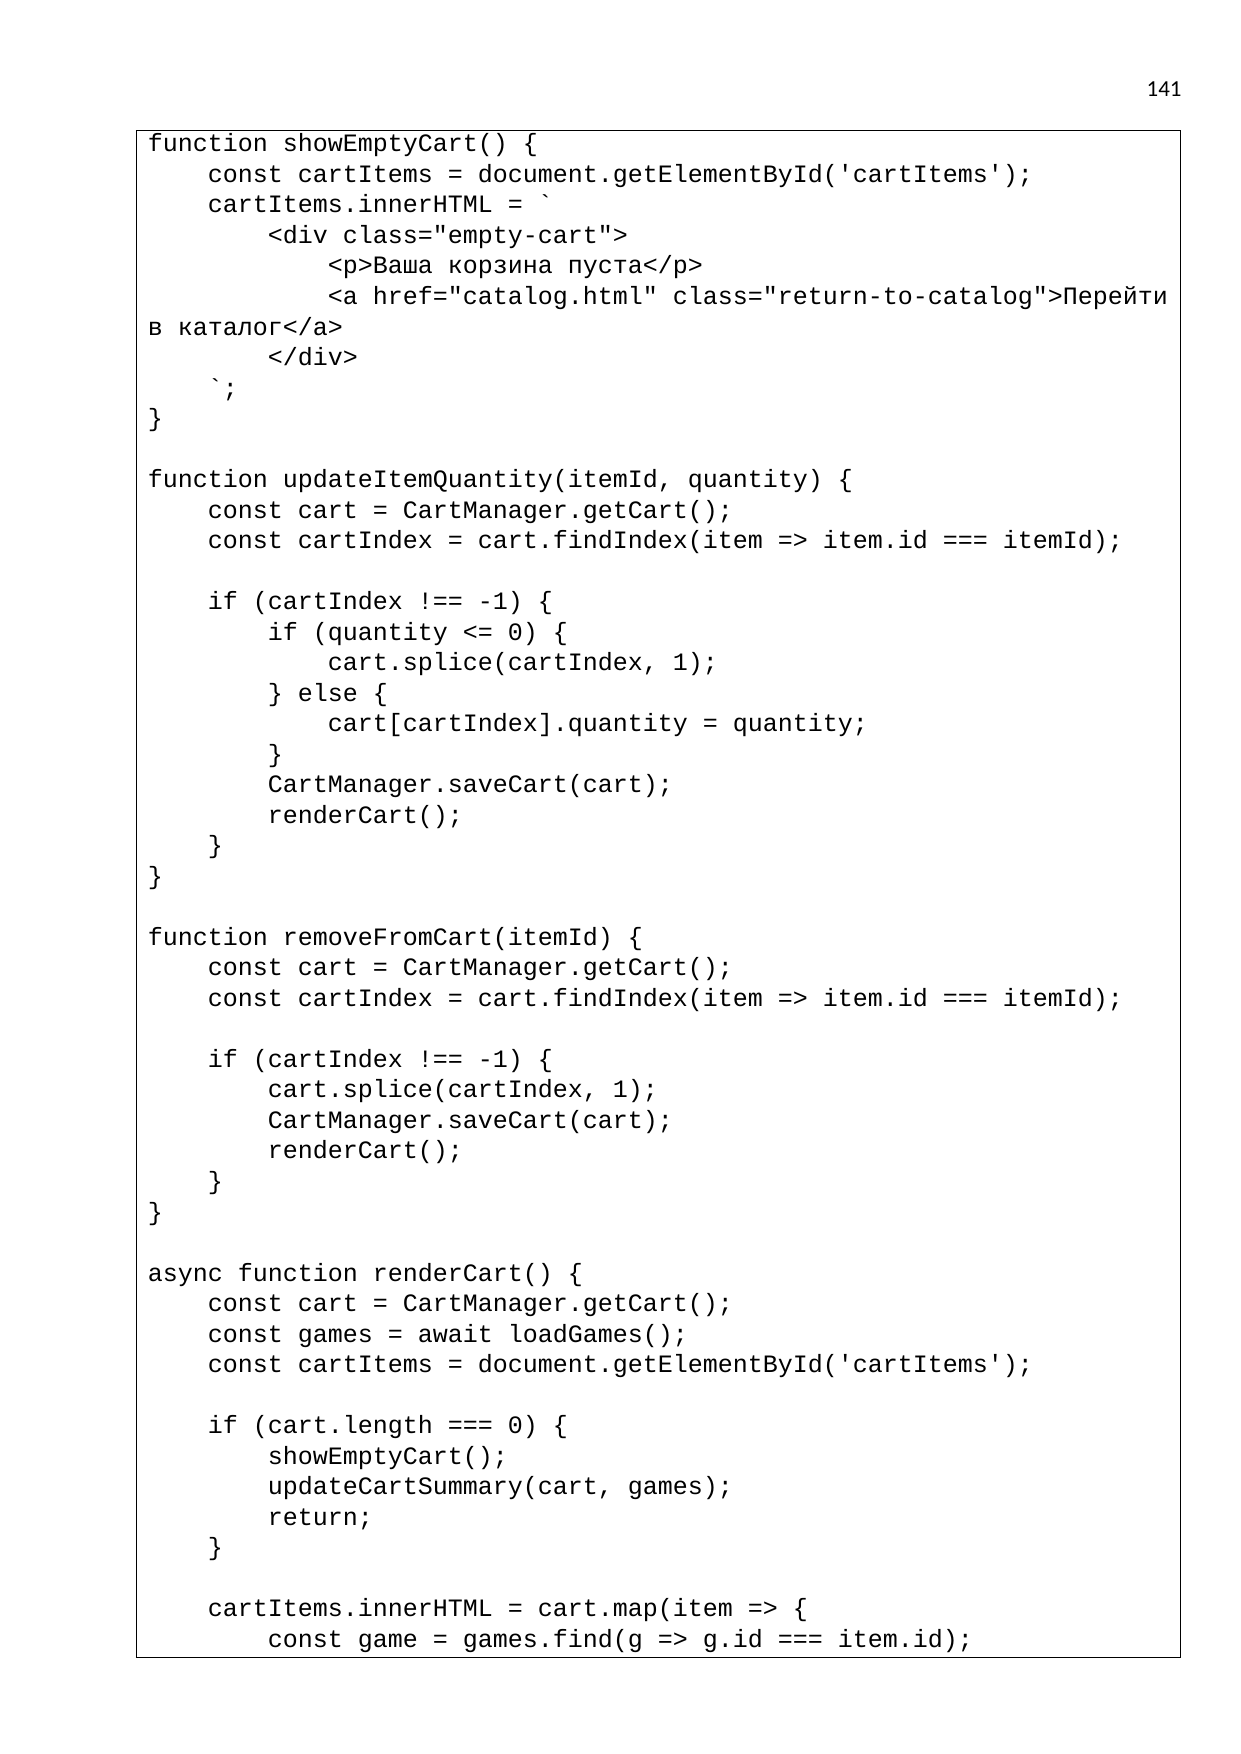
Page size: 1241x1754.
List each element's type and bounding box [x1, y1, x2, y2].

table_header [137, 131, 1180, 1657]
